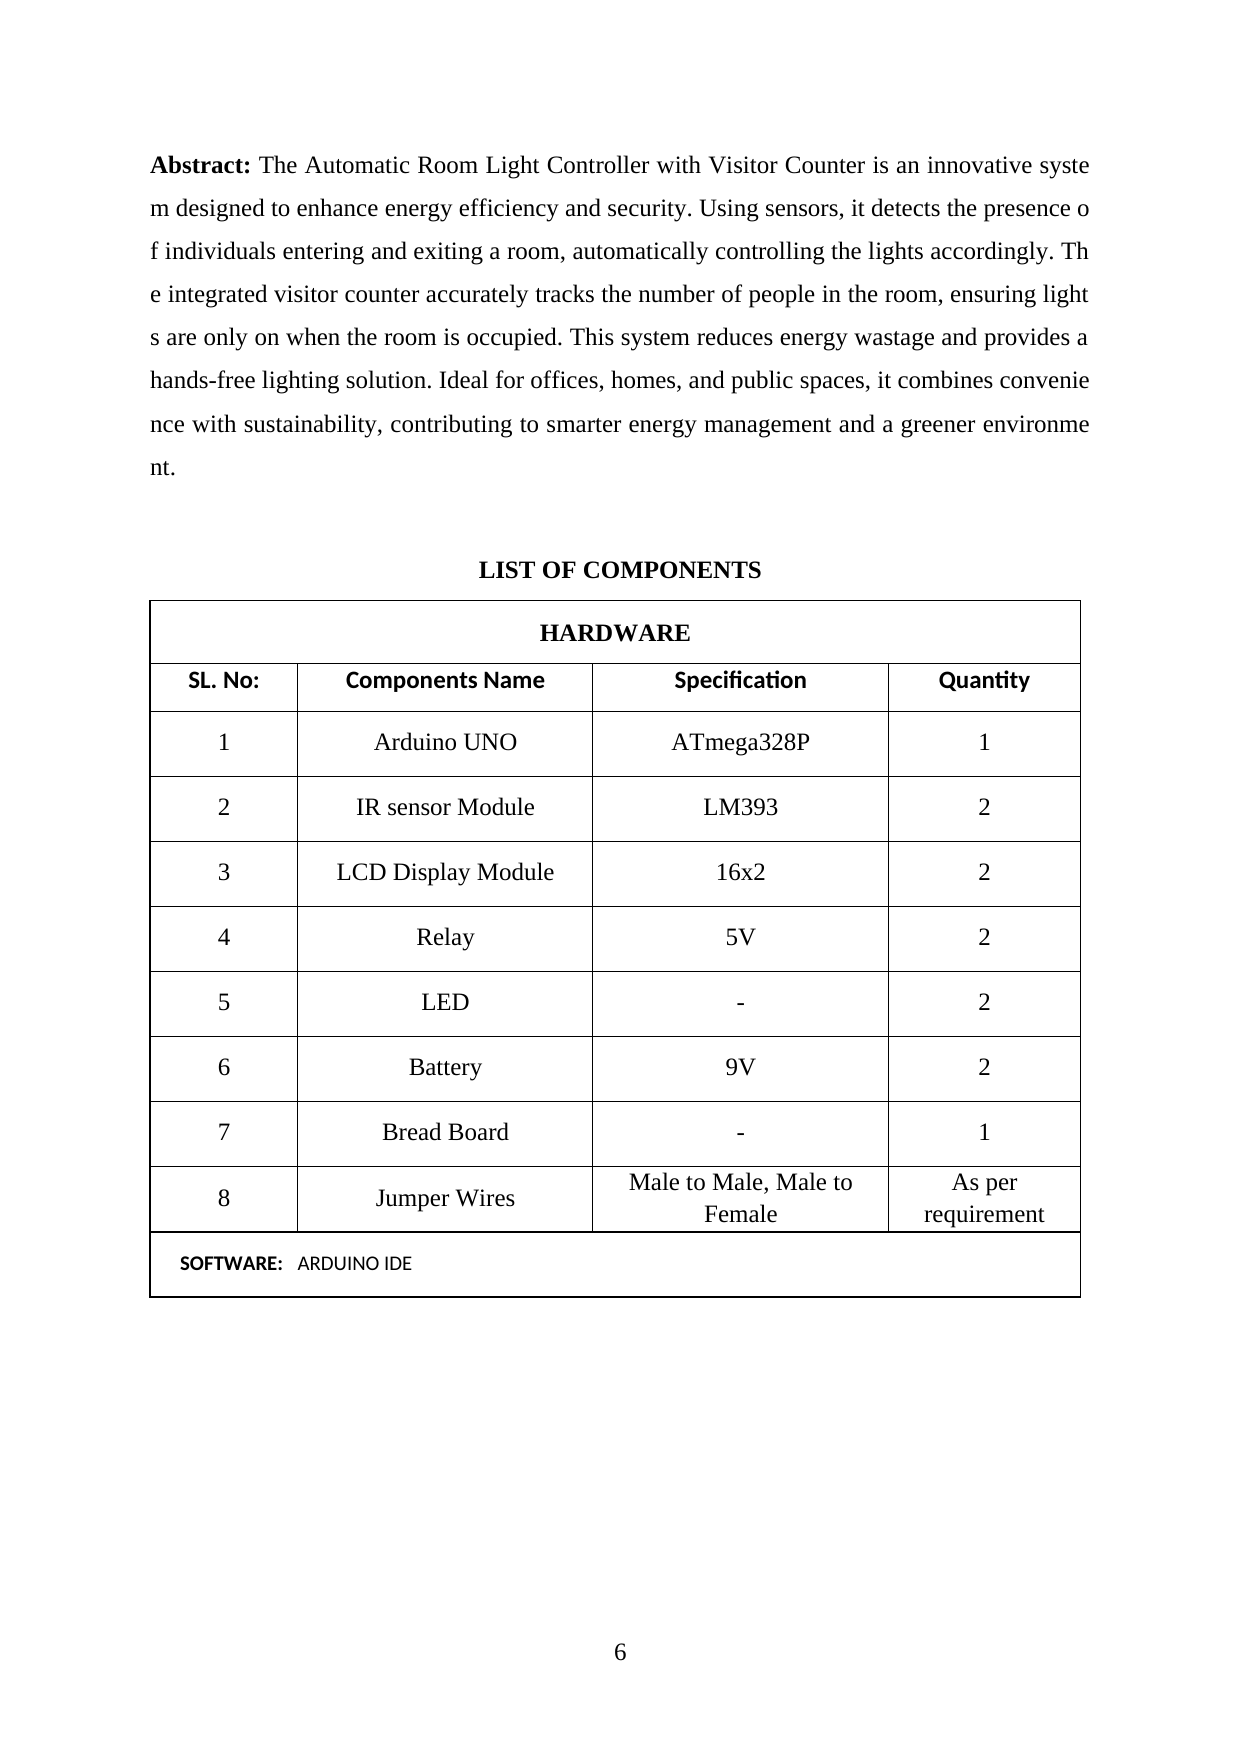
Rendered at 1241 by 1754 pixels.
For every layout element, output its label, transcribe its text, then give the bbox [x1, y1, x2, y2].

table_cell LED [298, 972, 592, 1036]
table_cell LCD Display Module [298, 842, 592, 906]
table_cell Battery [298, 1037, 592, 1101]
table_cell Quantity [889, 664, 1080, 711]
table_cell Components Name [298, 664, 592, 711]
table_cell Specification [593, 664, 888, 711]
table_cell Bread Board [298, 1102, 592, 1166]
table_cell 5V [593, 907, 888, 971]
table_cell 2 [889, 972, 1080, 1036]
table_cell Male to Male, Male to Female [593, 1167, 888, 1231]
table_cell IR sensor Module [298, 777, 592, 841]
text Abstract: The Automatic Room Light Controller with Visitor Counter is an innovative system designed to enhance energy efficiency and security. Using sensors, it detects the presence of individuals entering and exiting a room, automatically controlling the lights accordingly. The integrated visitor counter accurately tracks the number of people in the room, ensuring lights are only on when the room is occupied. This system reduces energy wastage and provides a hands-free lighting solution. Ideal for offices, homes, and public spaces, it combines convenience with sustainability, contributing to smarter energy management and a greener environment. [150, 150, 1090, 481]
table_cell SOFTWARE: ARDUINO IDE [151, 1233, 1080, 1296]
table_cell LM393 [593, 777, 888, 841]
subtitle LIST OF COMPONENTS [150, 555, 1090, 583]
table_cell 5 [151, 972, 297, 1036]
table_cell Arduino UNO [298, 712, 592, 776]
table_cell 2 [889, 777, 1080, 841]
table_cell 1 [151, 712, 297, 776]
table_cell As per requirement [889, 1167, 1080, 1231]
table_cell 2 [889, 907, 1080, 971]
table_cell 8 [151, 1167, 297, 1231]
table_cell - [593, 972, 888, 1036]
table_cell 4 [151, 907, 297, 971]
table_cell 6 [151, 1037, 297, 1101]
table_cell - [593, 1102, 888, 1166]
table_cell 16x2 [593, 842, 888, 906]
table_cell SL. No: [151, 664, 297, 711]
table_cell 1 [889, 712, 1080, 776]
table_header HARDWARE [151, 601, 1080, 663]
table_cell 2 [889, 1037, 1080, 1101]
table_cell 2 [151, 777, 297, 841]
table_cell 1 [889, 1102, 1080, 1166]
table_cell 9V [593, 1037, 888, 1101]
table_cell 3 [151, 842, 297, 906]
table_cell Jumper Wires [298, 1167, 592, 1231]
table_cell Relay [298, 907, 592, 971]
table_cell 2 [889, 842, 1080, 906]
table_cell ATmega328P [593, 712, 888, 776]
table_cell 7 [151, 1102, 297, 1166]
